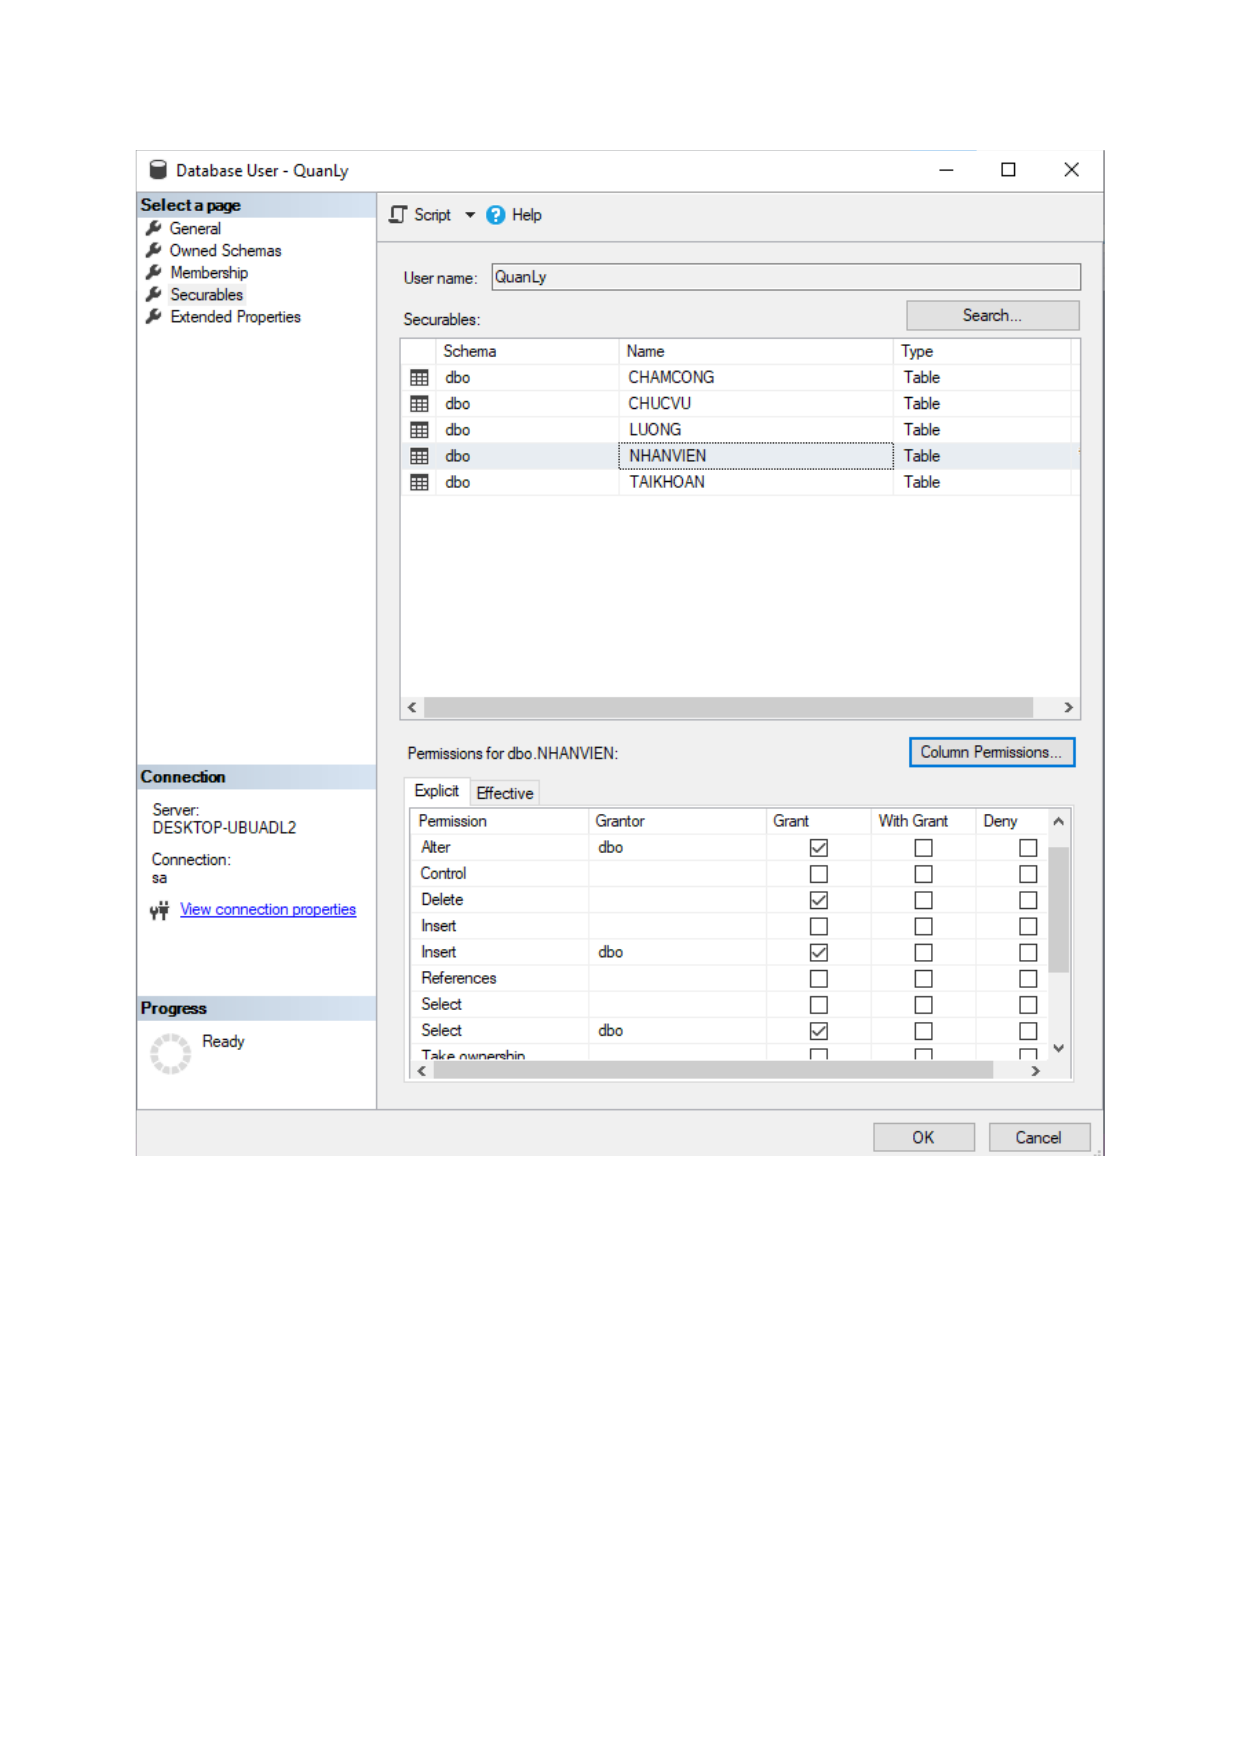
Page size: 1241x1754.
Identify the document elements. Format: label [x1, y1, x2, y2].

picture [135, 150, 1105, 1156]
